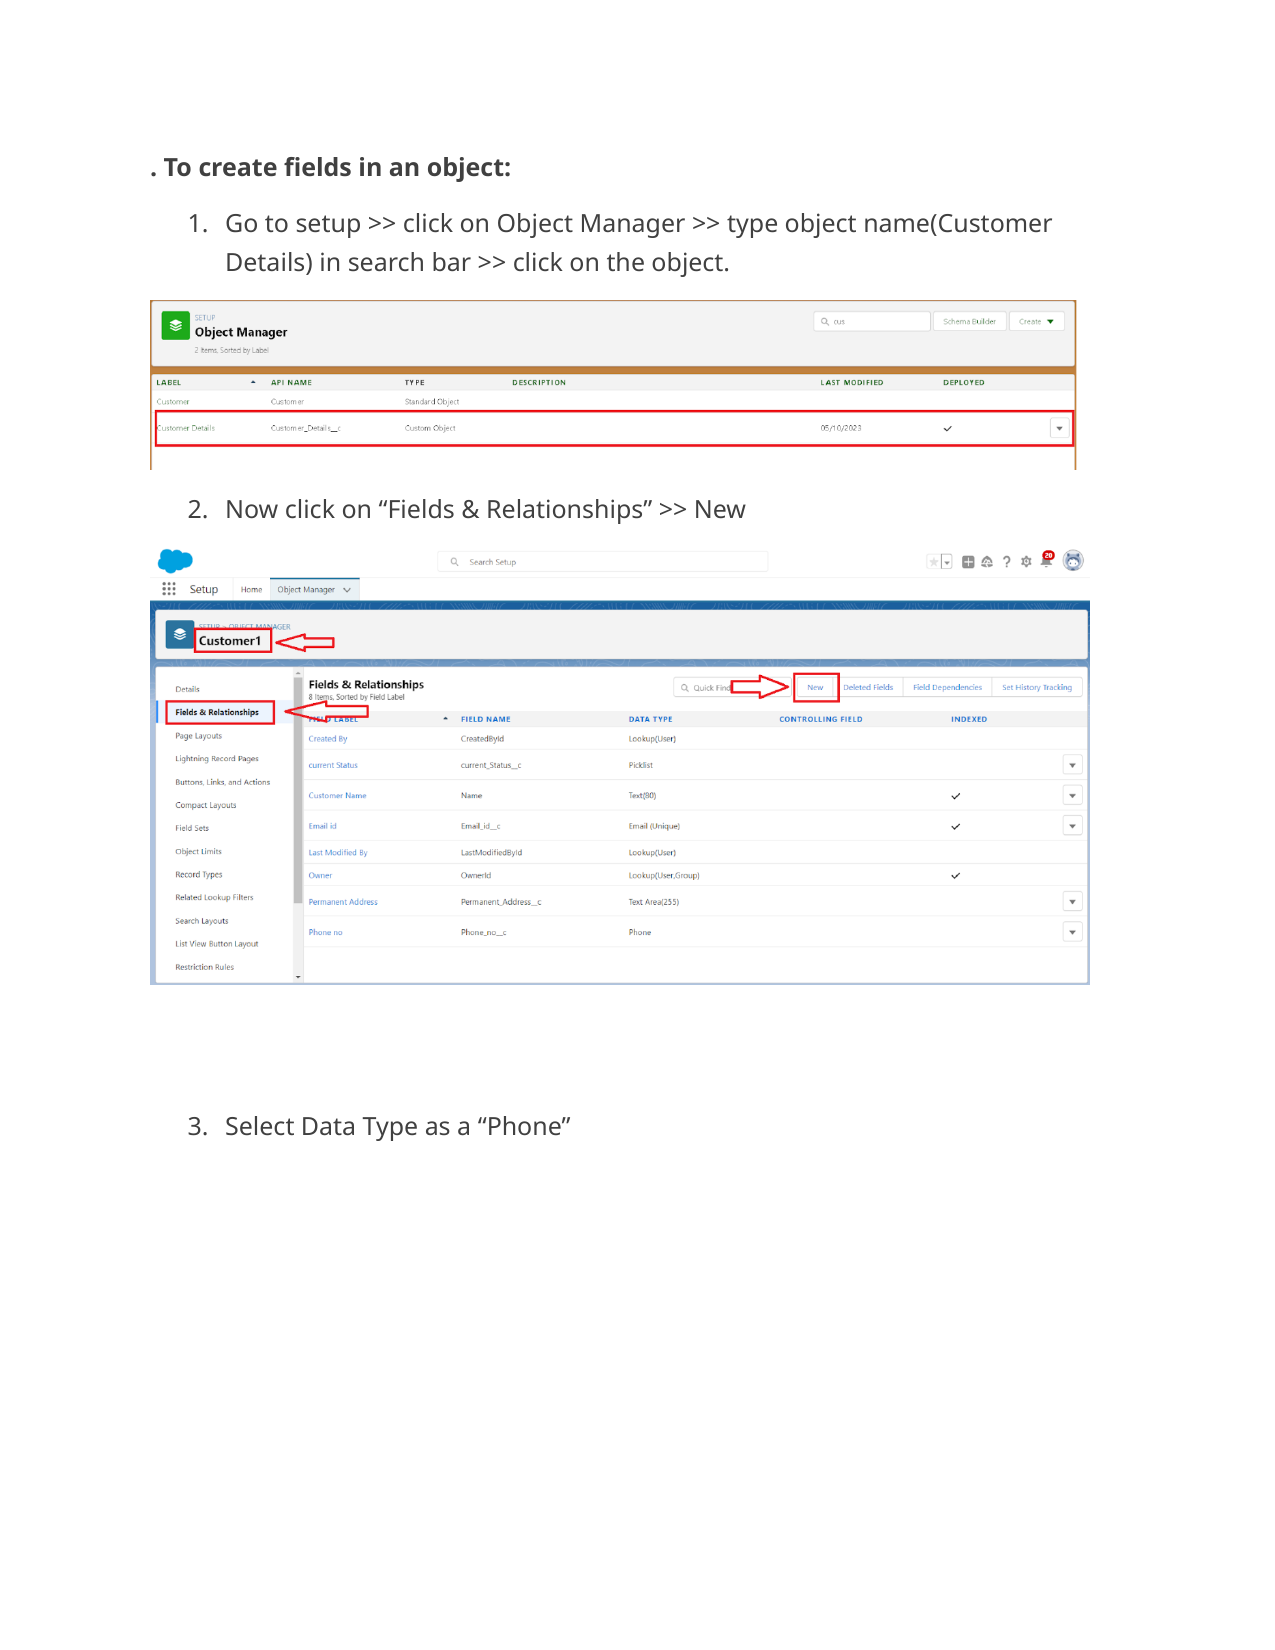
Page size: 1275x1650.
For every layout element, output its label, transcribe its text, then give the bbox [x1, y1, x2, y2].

text . To create fields in an object: [150, 150, 1125, 184]
picture [150, 300, 1077, 470]
list Select Data Type as a “Phone” [187, 1109, 1125, 1143]
list Go to setup >> click on Object Manager >> type object name(Customer Details) in search bar >> click on the object. [187, 206, 1125, 279]
list Now click on “Fields & Relationships” >> New [187, 491, 1125, 525]
picture [150, 547, 1090, 985]
